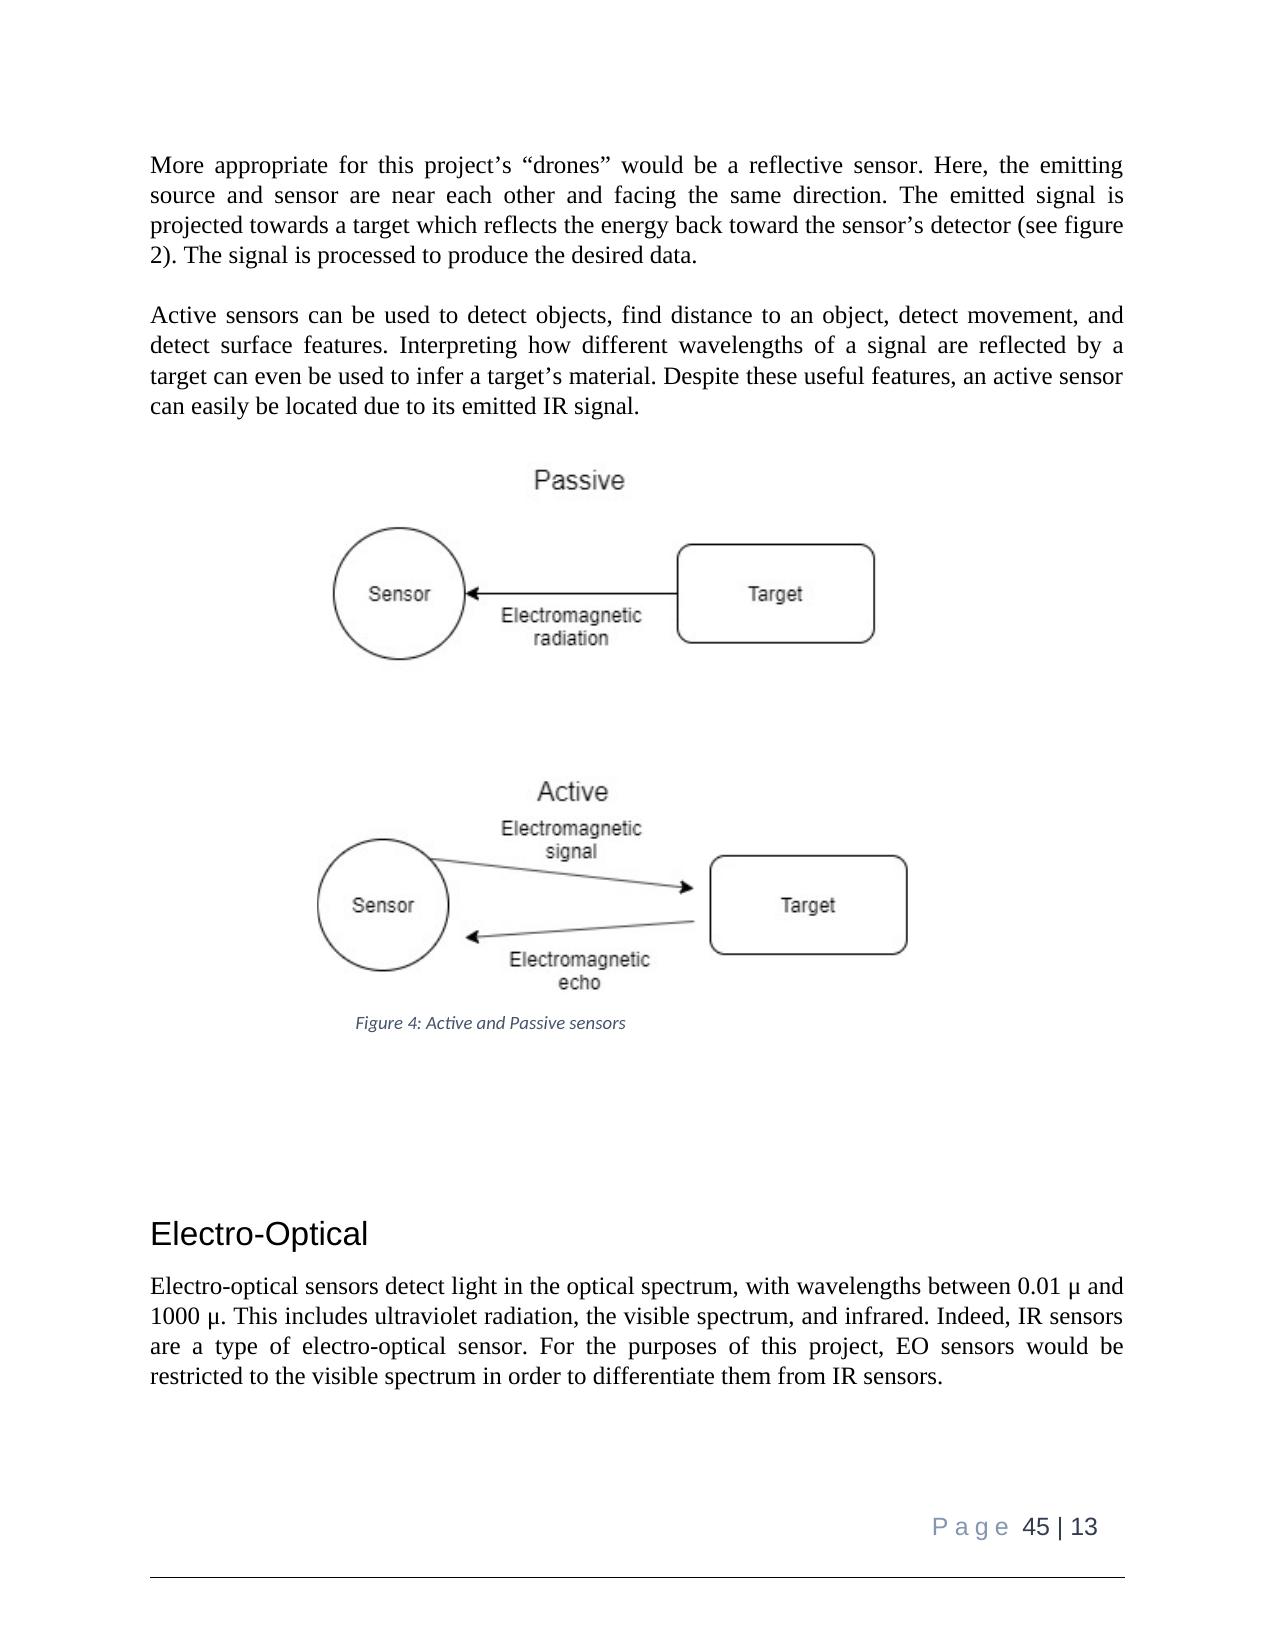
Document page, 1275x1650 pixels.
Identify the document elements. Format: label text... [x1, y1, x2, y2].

subtitle Electro-Optical [150, 1214, 1125, 1253]
text Active sensors can be used to detect objects, find distance to an object, detect movement, and detect surface features. Interpreting how different wavelengths of a signal are reflected by a target can even be used to infer a target’s material. Despite these useful features, an active sensor can easily be located due to its emitted IR signal. [150, 301, 1125, 419]
text More appropriate for this project’s “drones” would be a reflective sensor. Here, the emitting source and sensor are near each other and facing the same direction. The emitted signal is projected towards a target which reflects the energy back toward the sensor’s detector (see figure 2). The signal is processed to produce the desired data. [150, 150, 1125, 269]
text Electro-optical sensors detect light in the optical spectrum, with wavelengths between 0.01 μ and 1000 μ. This includes ultraviolet radiation, the visible spectrum, and infrared. Indeed, IR sensors are a type of electro-optical sensor. For the purposes of this project, EO sensors would be restricted to the visible spectrum in order to differentiate them from IR sensors. [150, 1271, 1125, 1390]
picture [317, 462, 908, 993]
